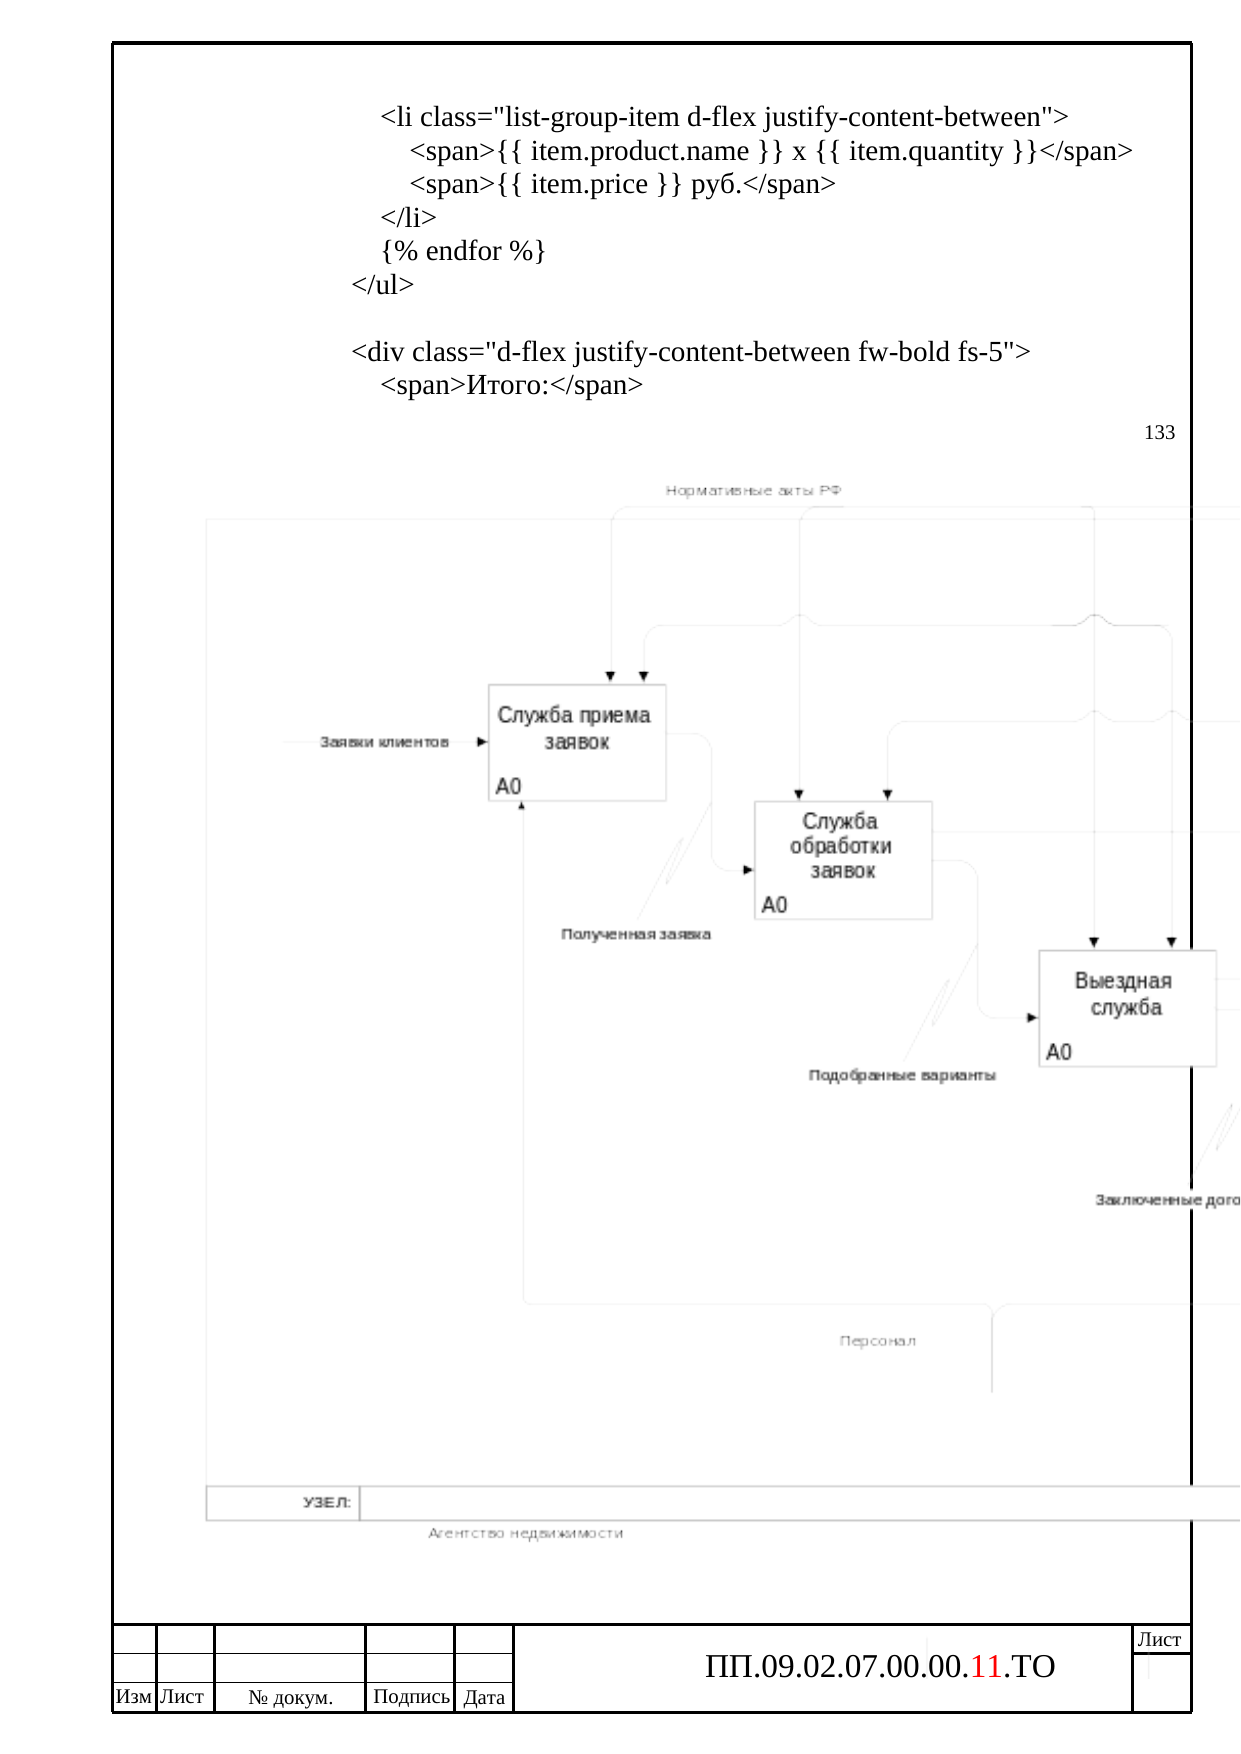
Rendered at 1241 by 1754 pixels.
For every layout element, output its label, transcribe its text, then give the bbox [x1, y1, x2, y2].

text </li> [130, 200, 1175, 233]
text <span>{{ item.price }} руб.</span> [130, 166, 1175, 200]
text <div class="d-flex justify-content-between fw-bold fs-5"> [130, 334, 1175, 367]
text <span>{{ item.product.name }} x {{ item.quantity }}</span> [130, 133, 1175, 166]
text <li class="list-group-item d-flex justify-content-between"> [130, 99, 1175, 133]
text <span>Итого:</span> [130, 367, 1175, 401]
text {% endfor %} [130, 233, 1175, 267]
text </ul> [130, 267, 1175, 300]
